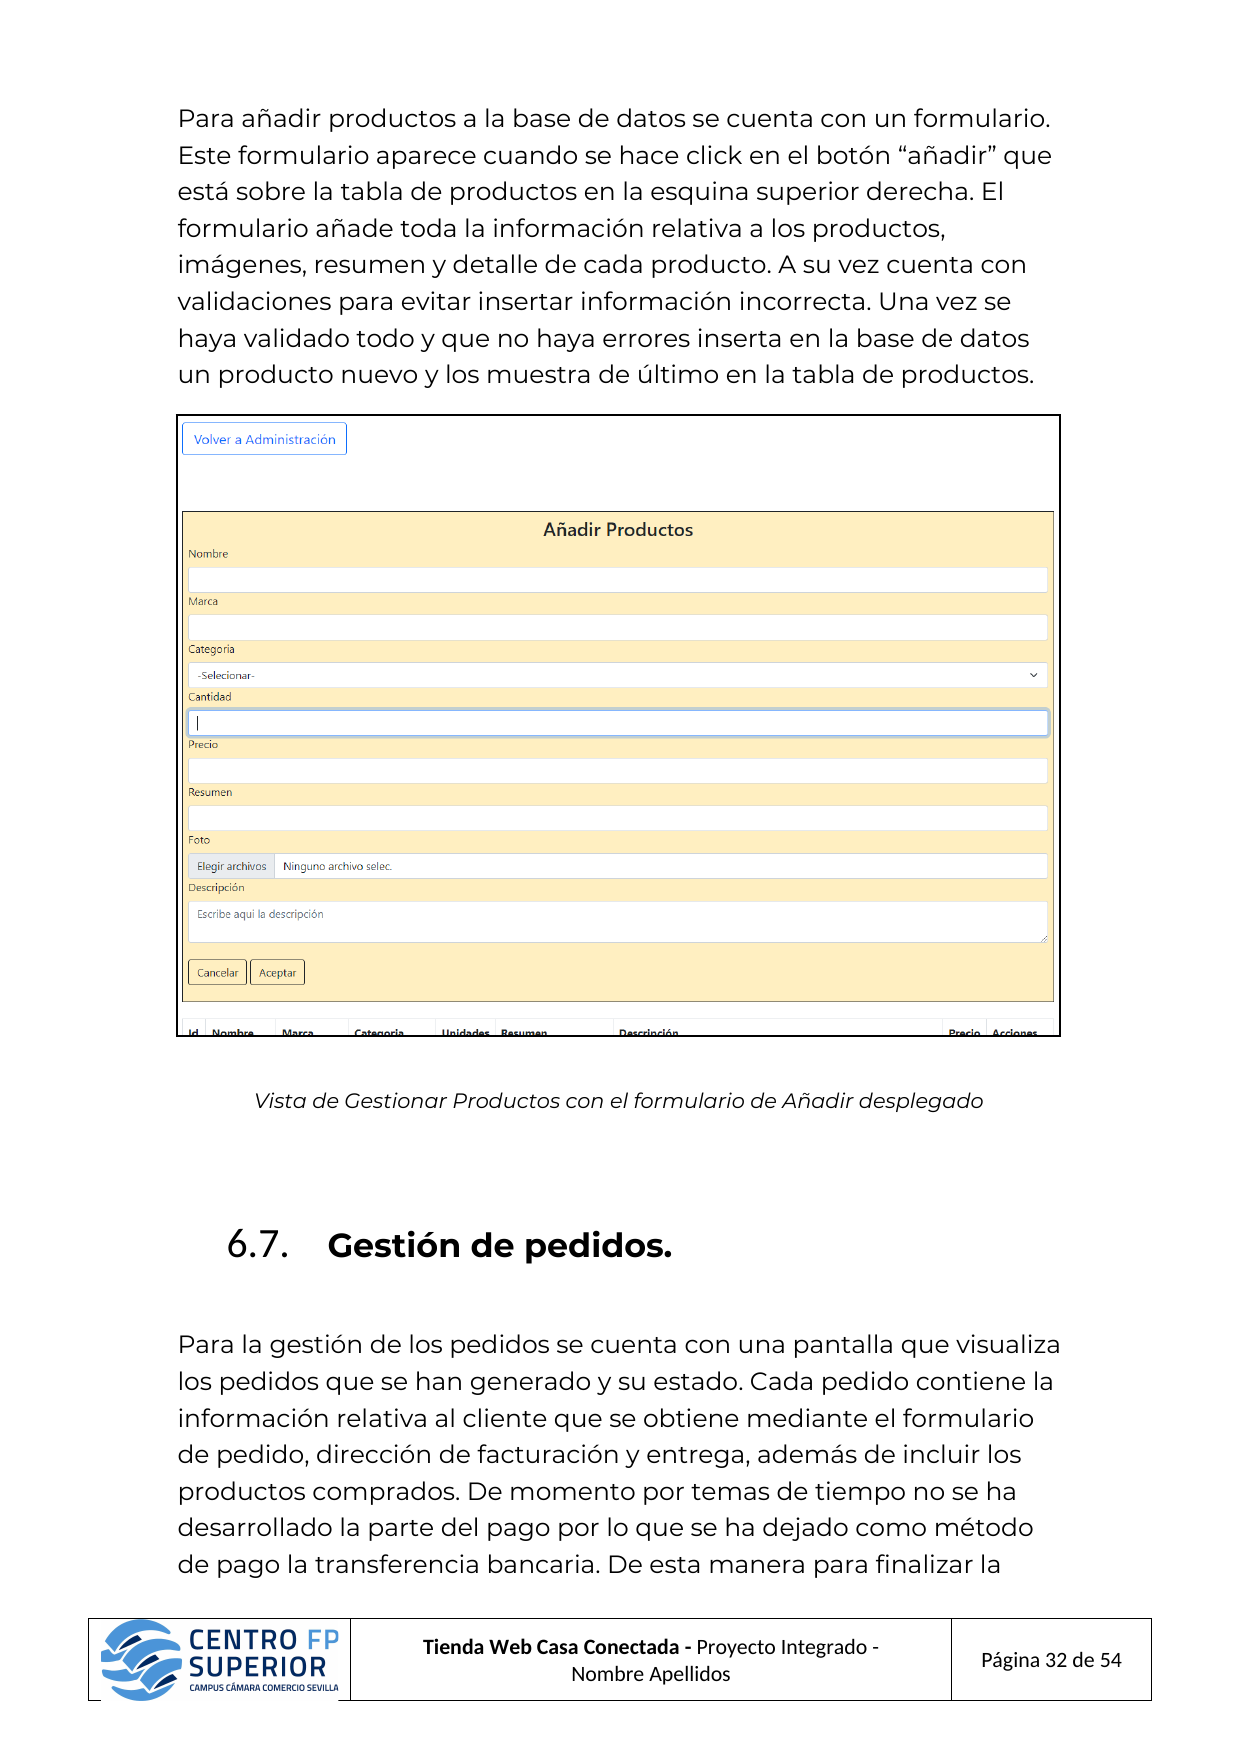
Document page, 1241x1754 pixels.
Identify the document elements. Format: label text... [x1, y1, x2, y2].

picture [178, 416, 1059, 1035]
subtitle Gestión de pedidos. [290, 1217, 1063, 1268]
picture [101, 1619, 339, 1701]
text Para añadir productos a la base de datos se cuenta con un formulario. Este formulario aparece cuando se hace click en el botón “añadir” que está sobre la tabla de productos en la esquina superior derecha. El formulario añade toda la información relativa a los productos, imágenes, resumen y detalle de cada producto. A su vez cuenta con validaciones para evitar insertar información incorrecta. Una vez se haya validado todo y que no haya errores inserta en la base de datos un producto nuevo y los muestra de último en la tabla de productos. [177, 103, 1063, 390]
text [177, 1330, 1063, 1579]
